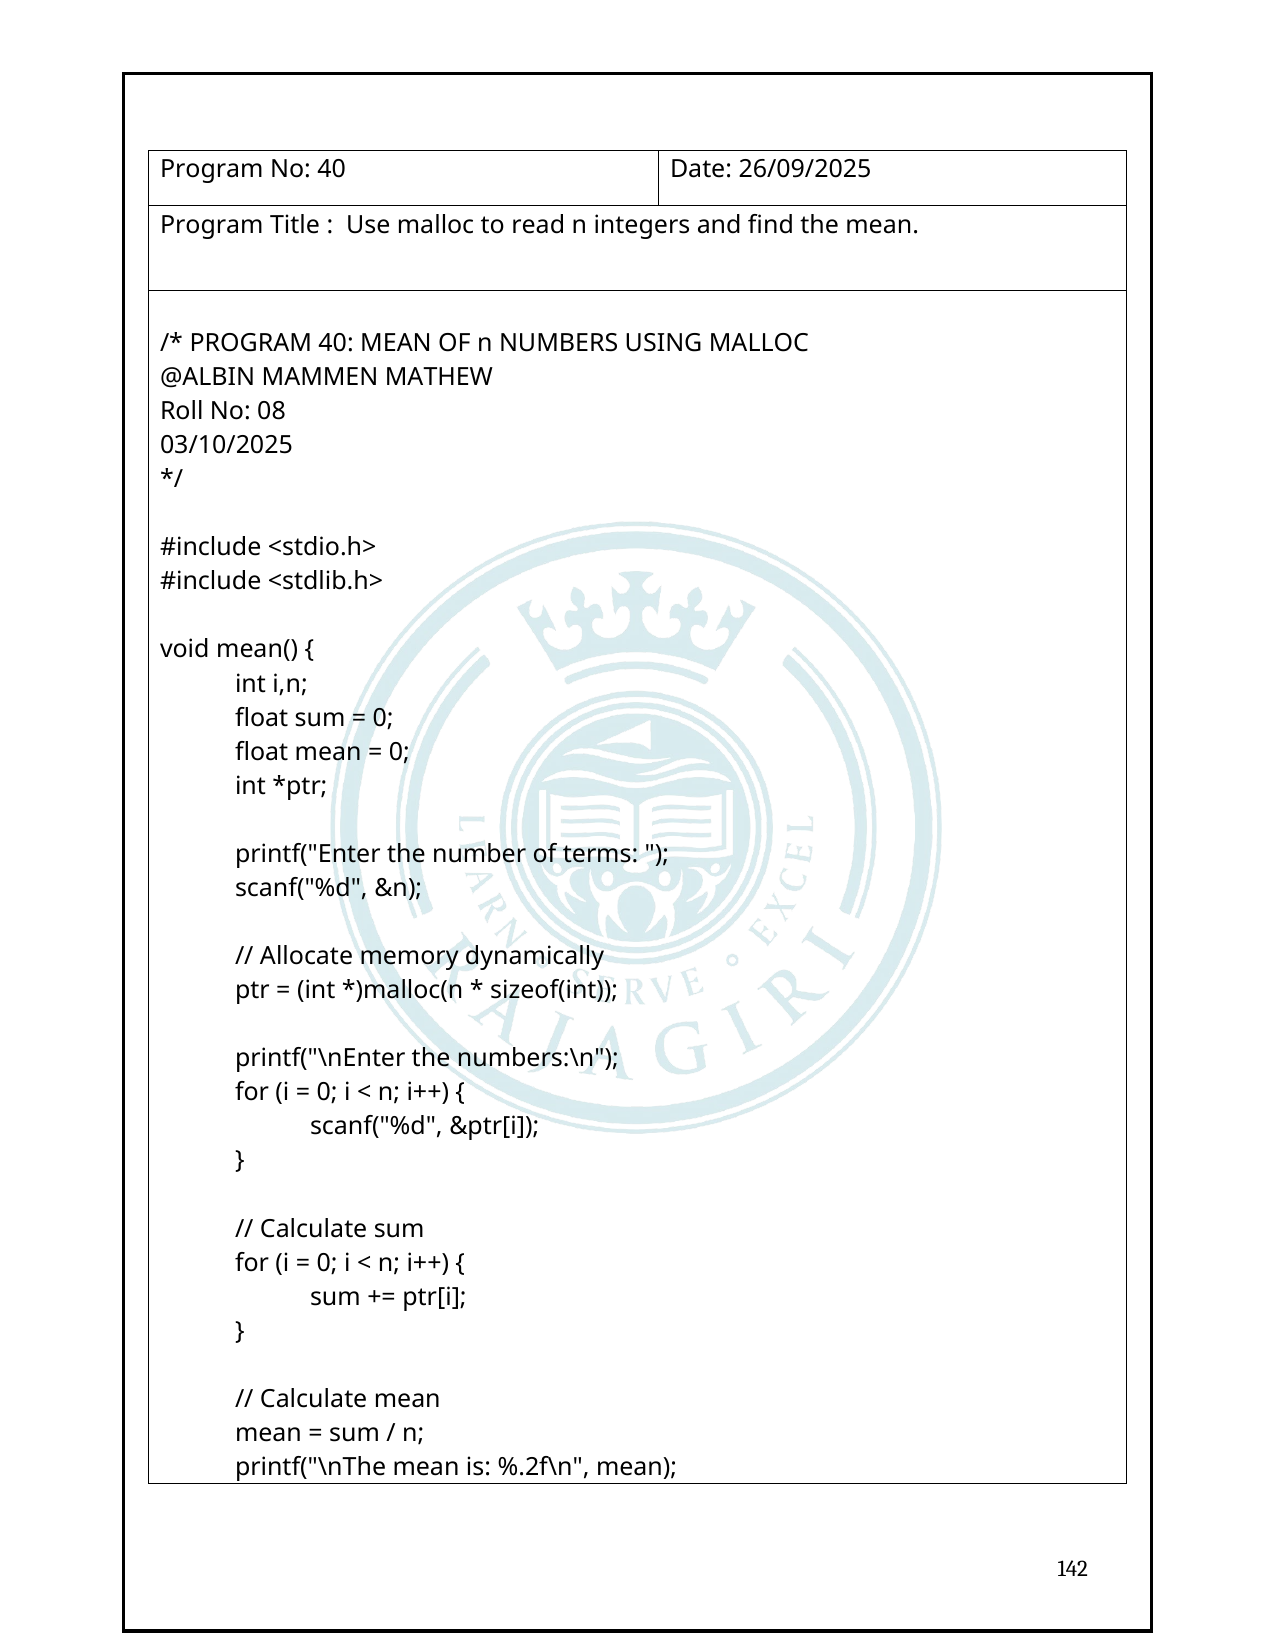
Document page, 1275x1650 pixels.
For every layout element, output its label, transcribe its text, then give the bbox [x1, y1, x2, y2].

table_cell Program Title : Use malloc to read n integers and find the mean. [149, 206, 1126, 289]
table_header Date: 26/09/2025 [659, 151, 1126, 205]
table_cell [149, 291, 1126, 1483]
table_header Program No: 40 [149, 151, 658, 205]
